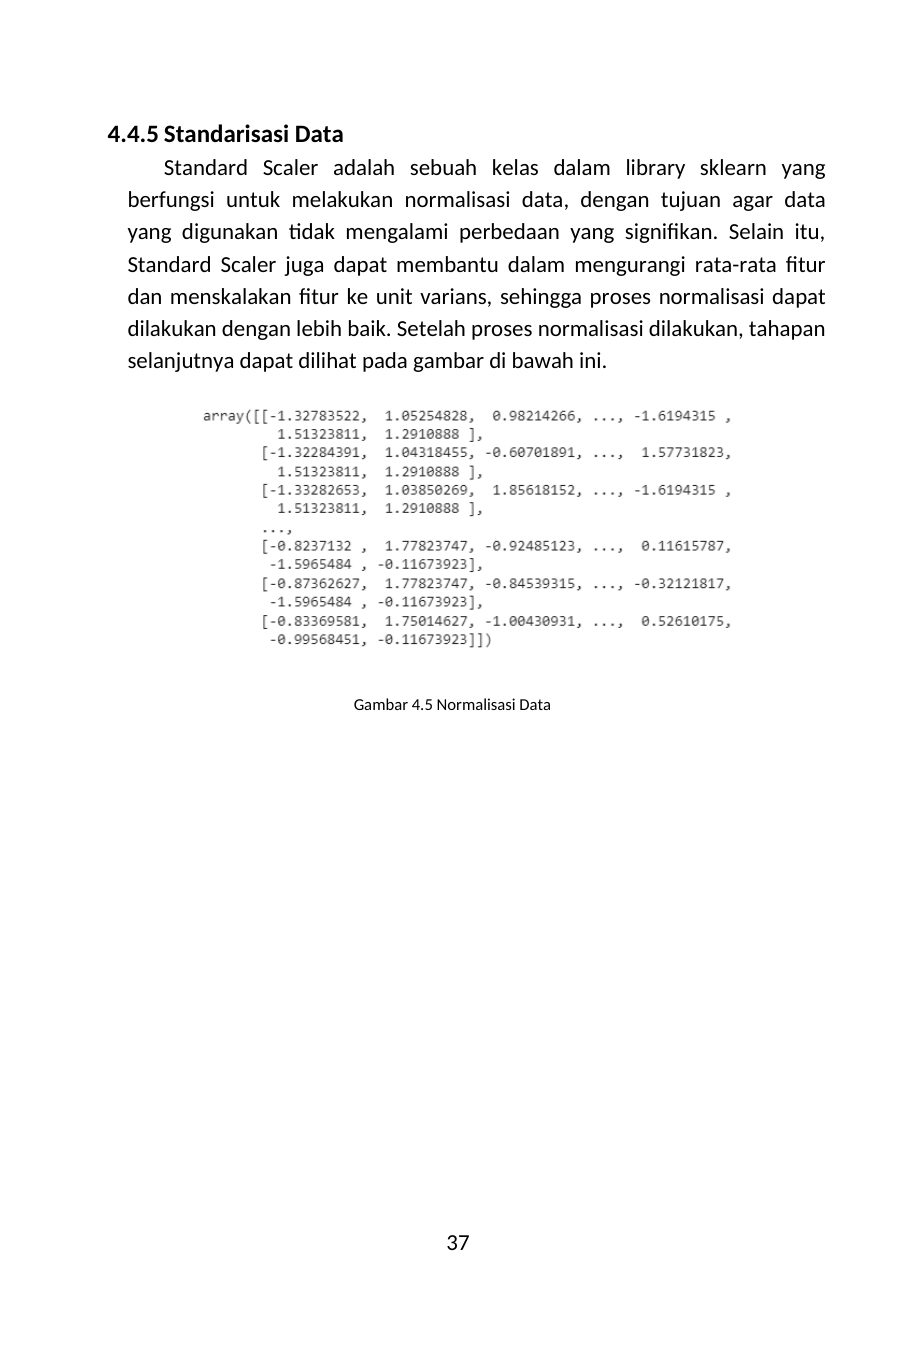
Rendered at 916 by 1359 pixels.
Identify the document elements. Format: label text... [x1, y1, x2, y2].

text Standard Scaler adalah sebuah kelas dalam library sklearn yang berfungsi untuk melakukan normalisasi data, dengan tujuan agar data yang digunakan tidak mengalami perbedaan yang signifikan. Selain itu, Standard Scaler juga dapat membantu dalam mengurangi rata-rata fitur dan menskalakan fitur ke unit varians, sehingga proses normalisasi dapat dilakukan dengan lebih baik. Setelah proses normalisasi dilakukan, tahapan selanjutnya dapat dilihat pada gambar di bawah ini. [127, 153, 827, 374]
picture [190, 399, 764, 657]
subtitle Standarisasi Data [107, 118, 827, 149]
